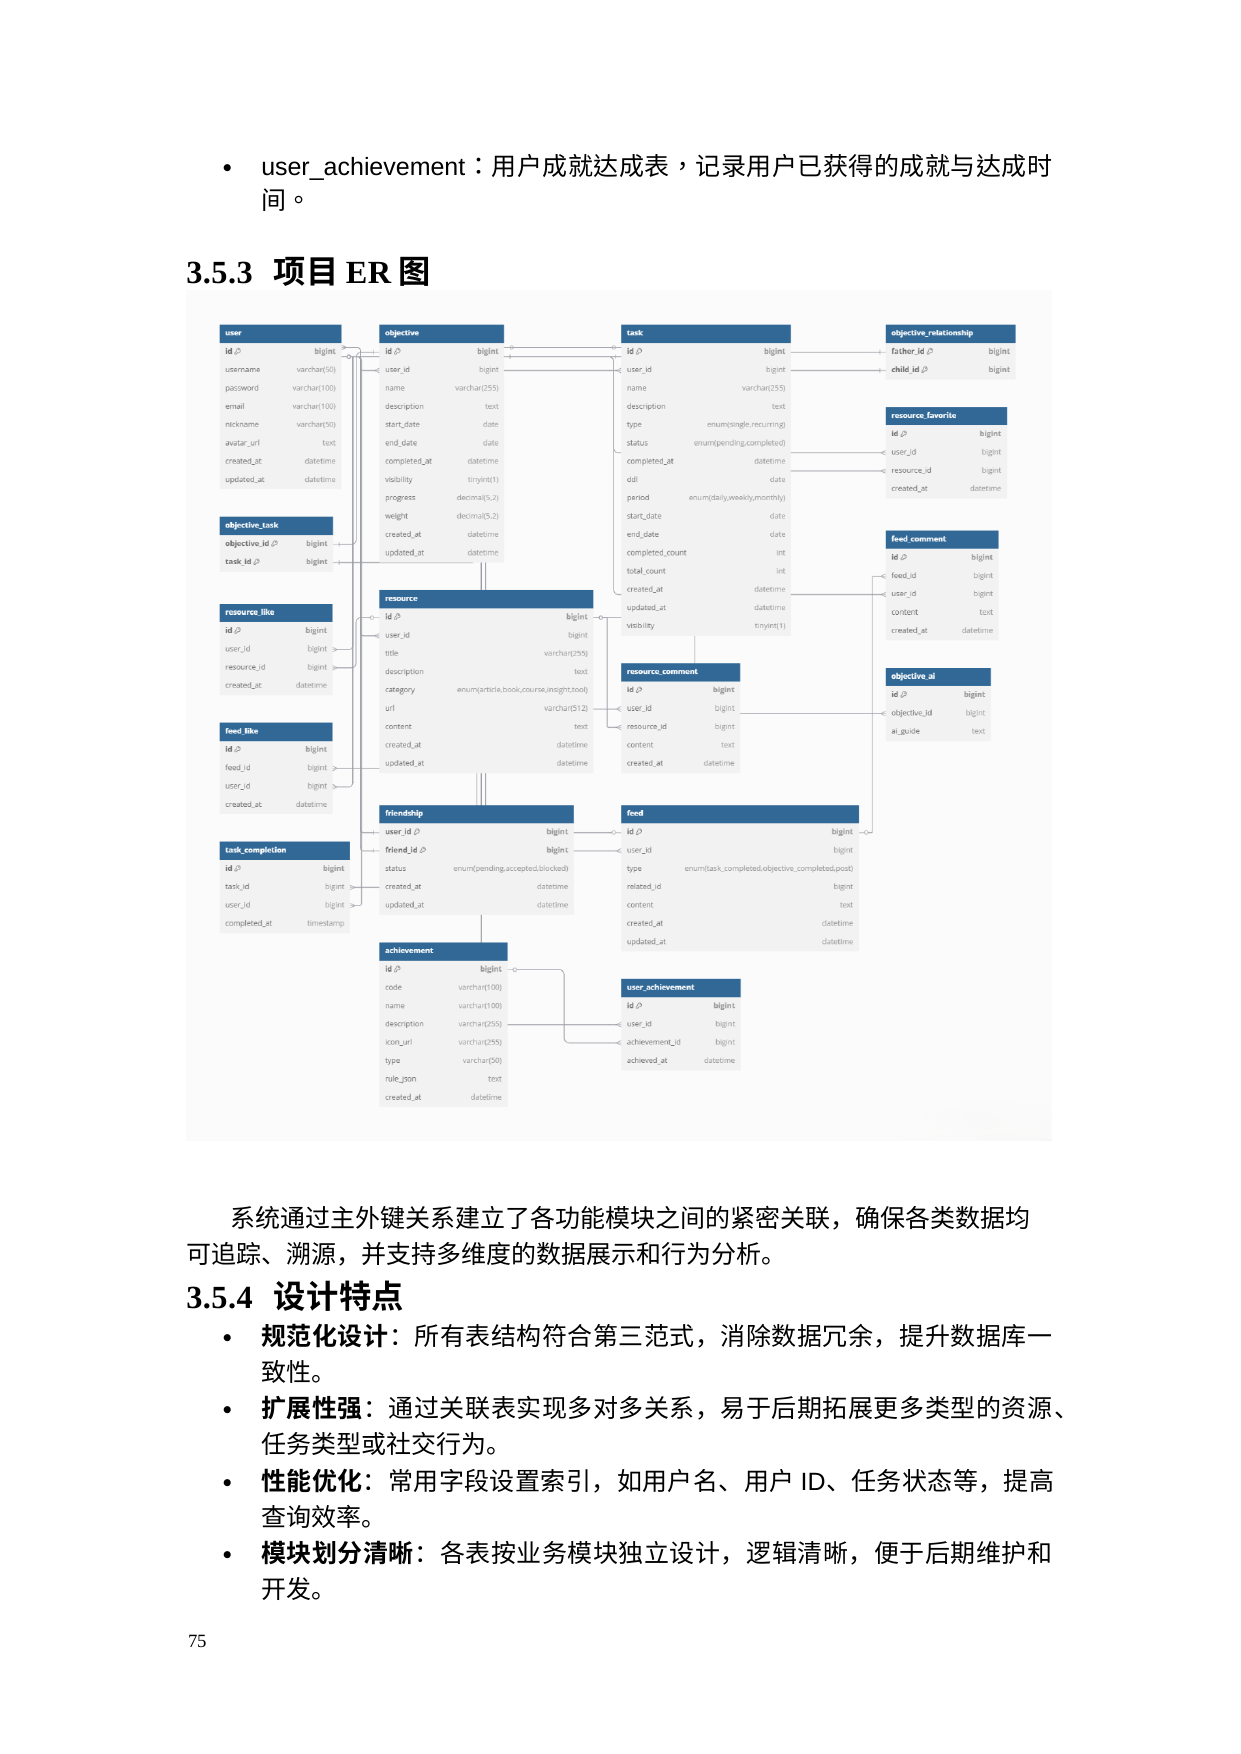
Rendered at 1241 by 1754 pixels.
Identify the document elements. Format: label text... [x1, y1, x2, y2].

list 模块划分清晰：各表按业务模块独立设计，逻辑清晰，便于后期维护和开发。 [223, 1533, 1054, 1606]
subtitle 设计特点 [186, 1281, 1054, 1316]
list 规范化设计：所有表结构符合第三范式，消除数据冗余，提升数据库一致性。 [223, 1316, 1054, 1388]
list 性能优化：常用字段设置索引，如用户名、用户ID、任务状态等，提高查询效率。 [223, 1461, 1054, 1533]
text 系统通过主外键关系建立了各功能模块之间的紧密关联，确保各类数据均可追踪、溯源，并支持多维度的数据展示和行为分析。 [186, 1198, 1054, 1271]
subtitle 项目ER图 [186, 256, 1054, 291]
list 扩展性强：通过关联表实现多对多关系，易于后期拓展更多类型的资源、任务类型或社交行为。 [223, 1388, 1054, 1461]
list user_achievement：用户成就达成表，记录用户已获得的成就与达成时间。 [223, 149, 1054, 217]
picture [186, 290, 1052, 1141]
